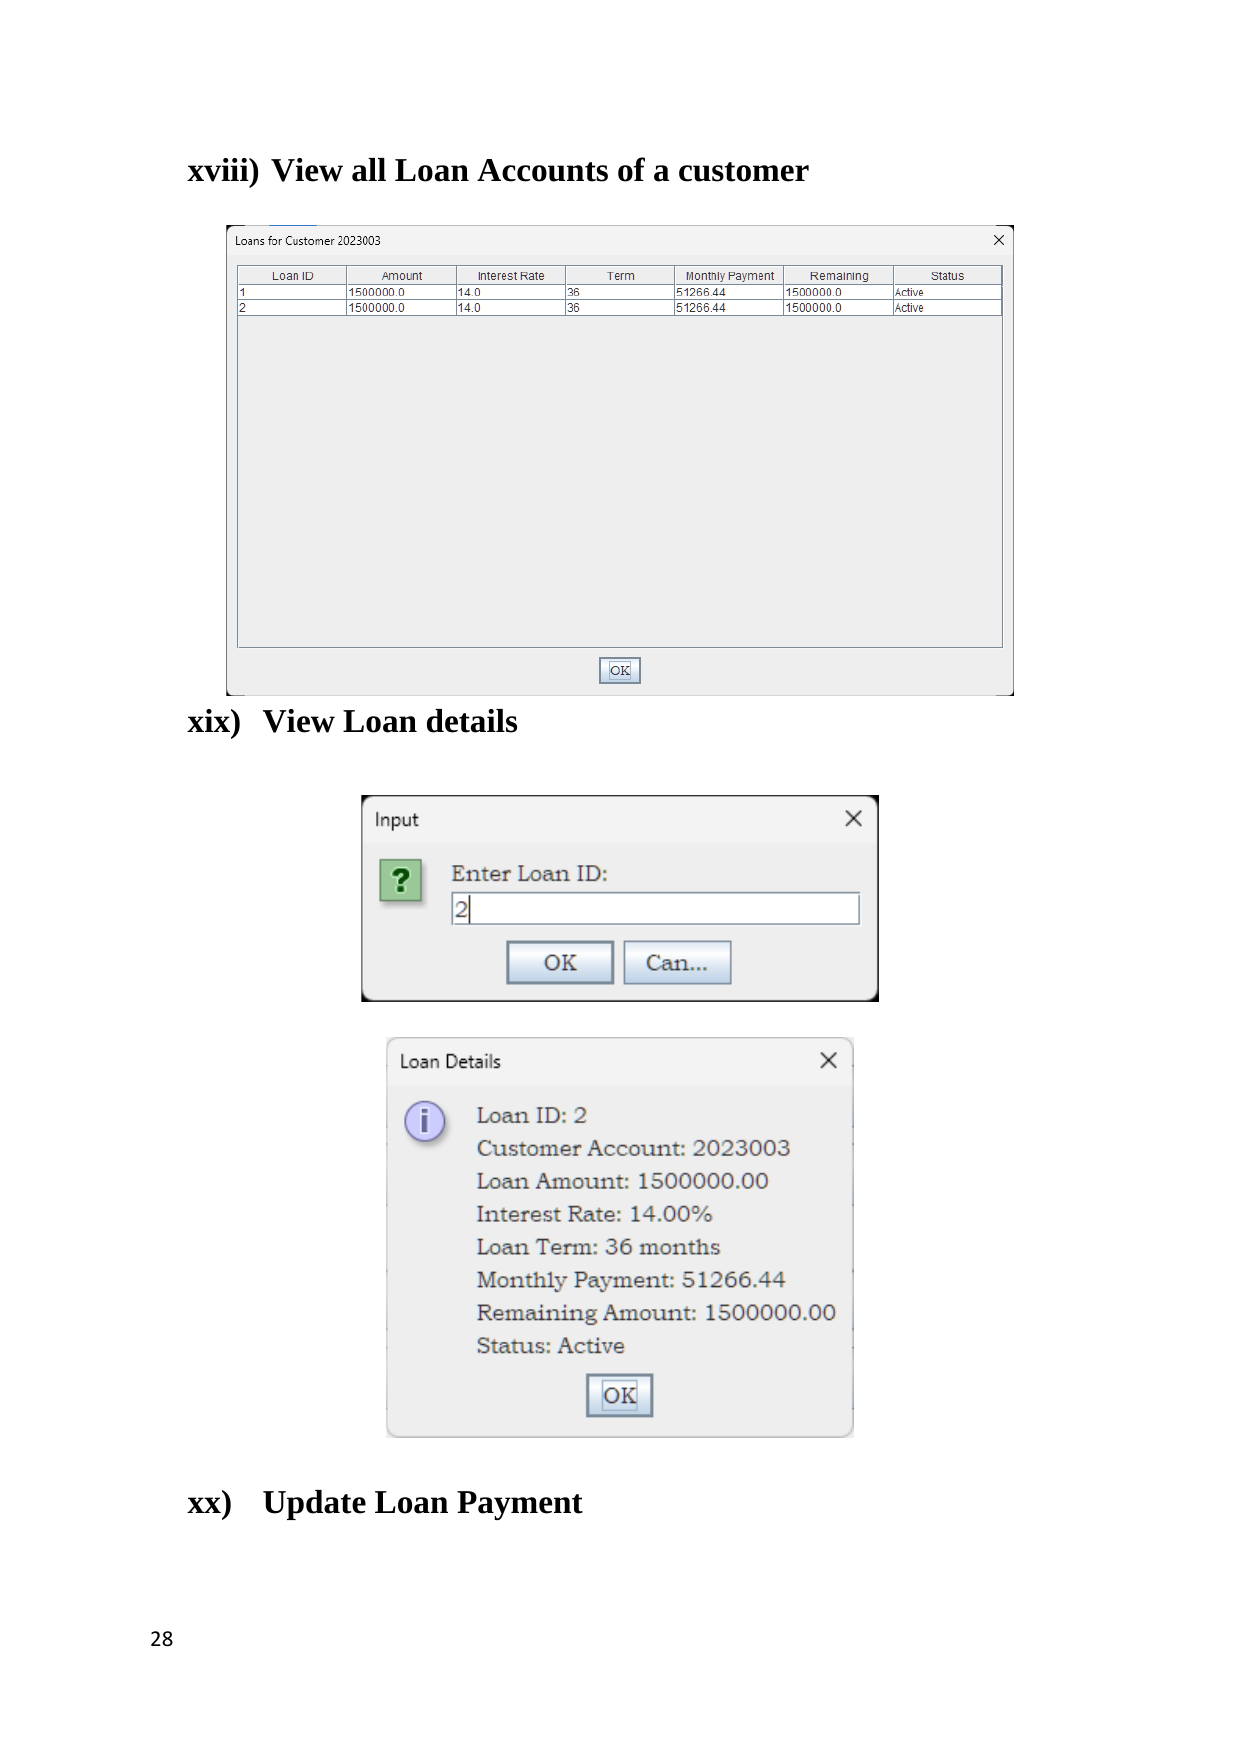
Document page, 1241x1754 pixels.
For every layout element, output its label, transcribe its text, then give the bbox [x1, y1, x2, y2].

picture [386, 1037, 854, 1438]
picture [361, 795, 879, 1002]
picture [226, 225, 1014, 696]
list View all Loan Accounts of a customer [187, 150, 1090, 188]
list Update Loan Payment [187, 1482, 1090, 1520]
